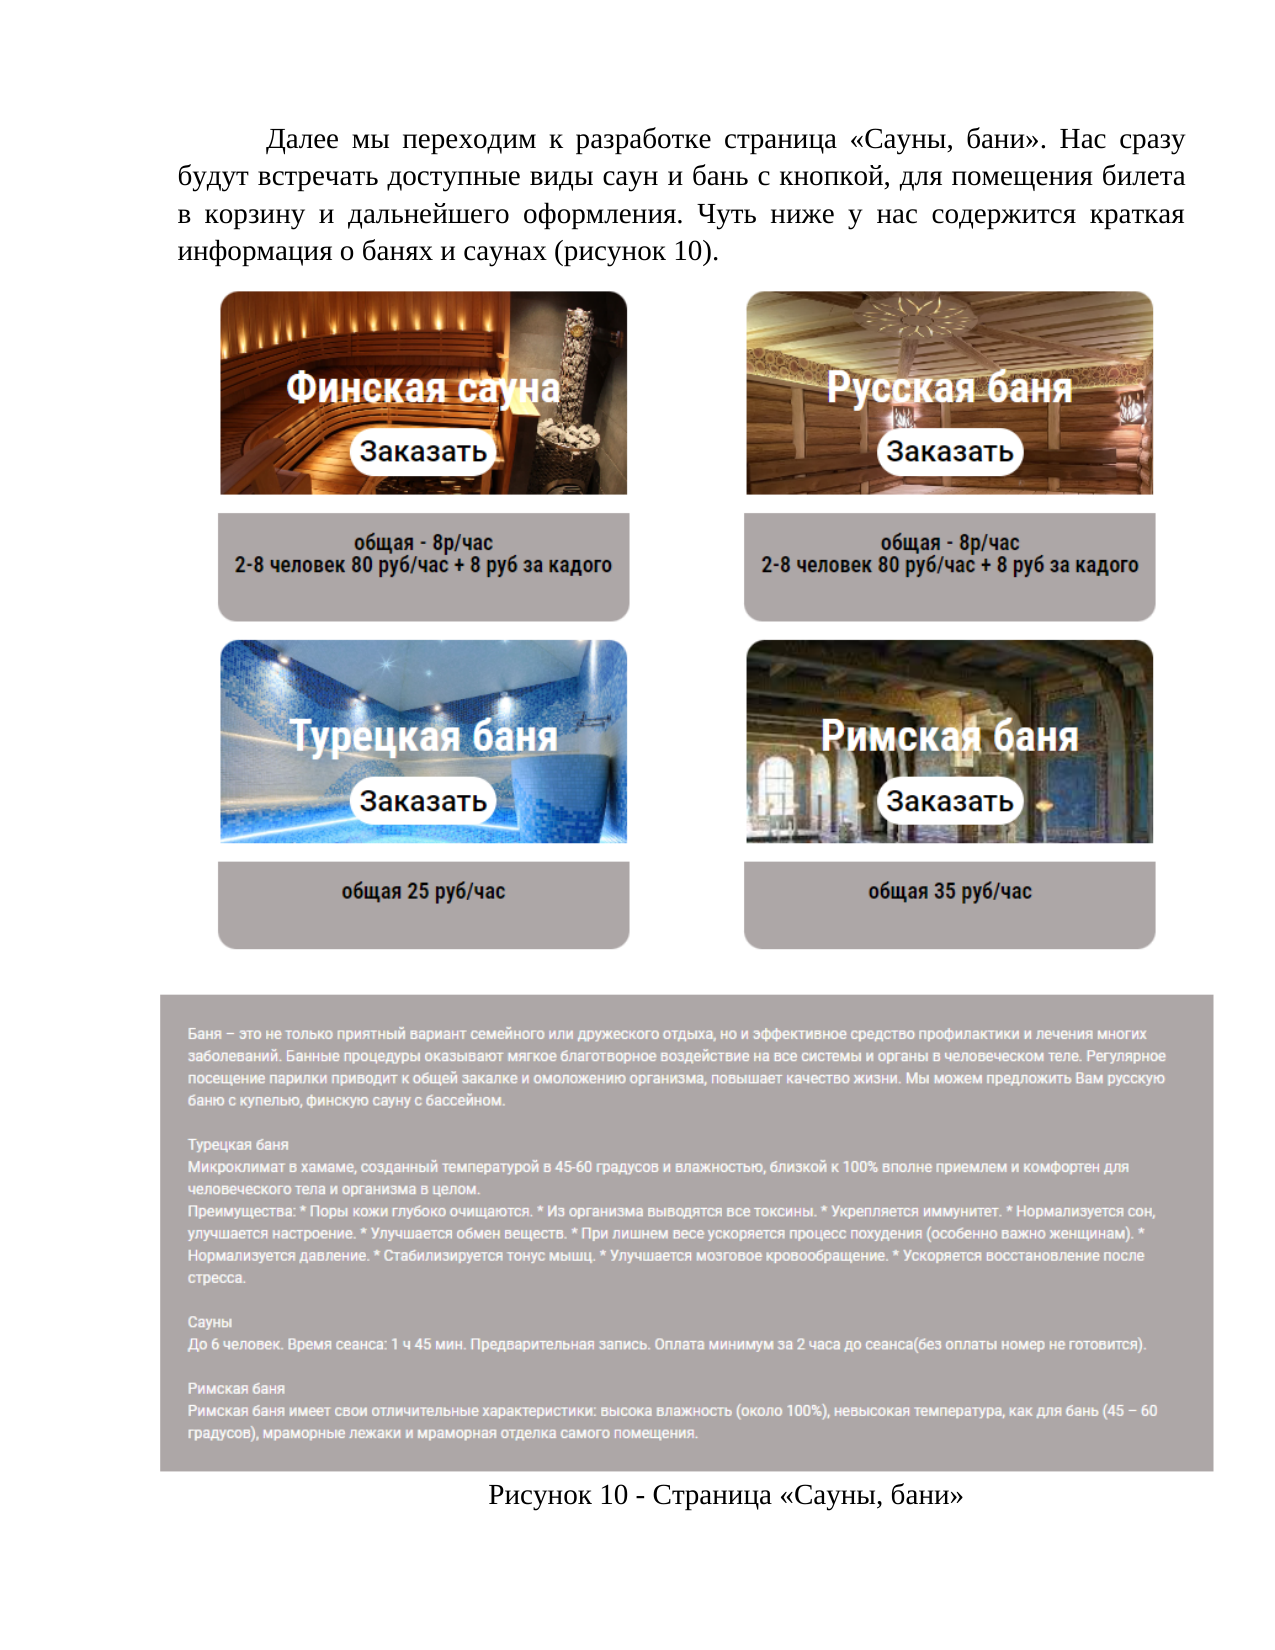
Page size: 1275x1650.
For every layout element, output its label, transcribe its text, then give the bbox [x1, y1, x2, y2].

text Далее мы переходим к разработке страница «Сауны, бани». Нас сразу будут встречать доступные виды саун и бань с кнопкой, для помещения билета в корзину и дальнейшего оформления. Чуть ниже у нас содержится краткая информация о банях и саунах (рисунок 10). [177, 118, 1186, 268]
picture [143, 289, 1221, 1474]
